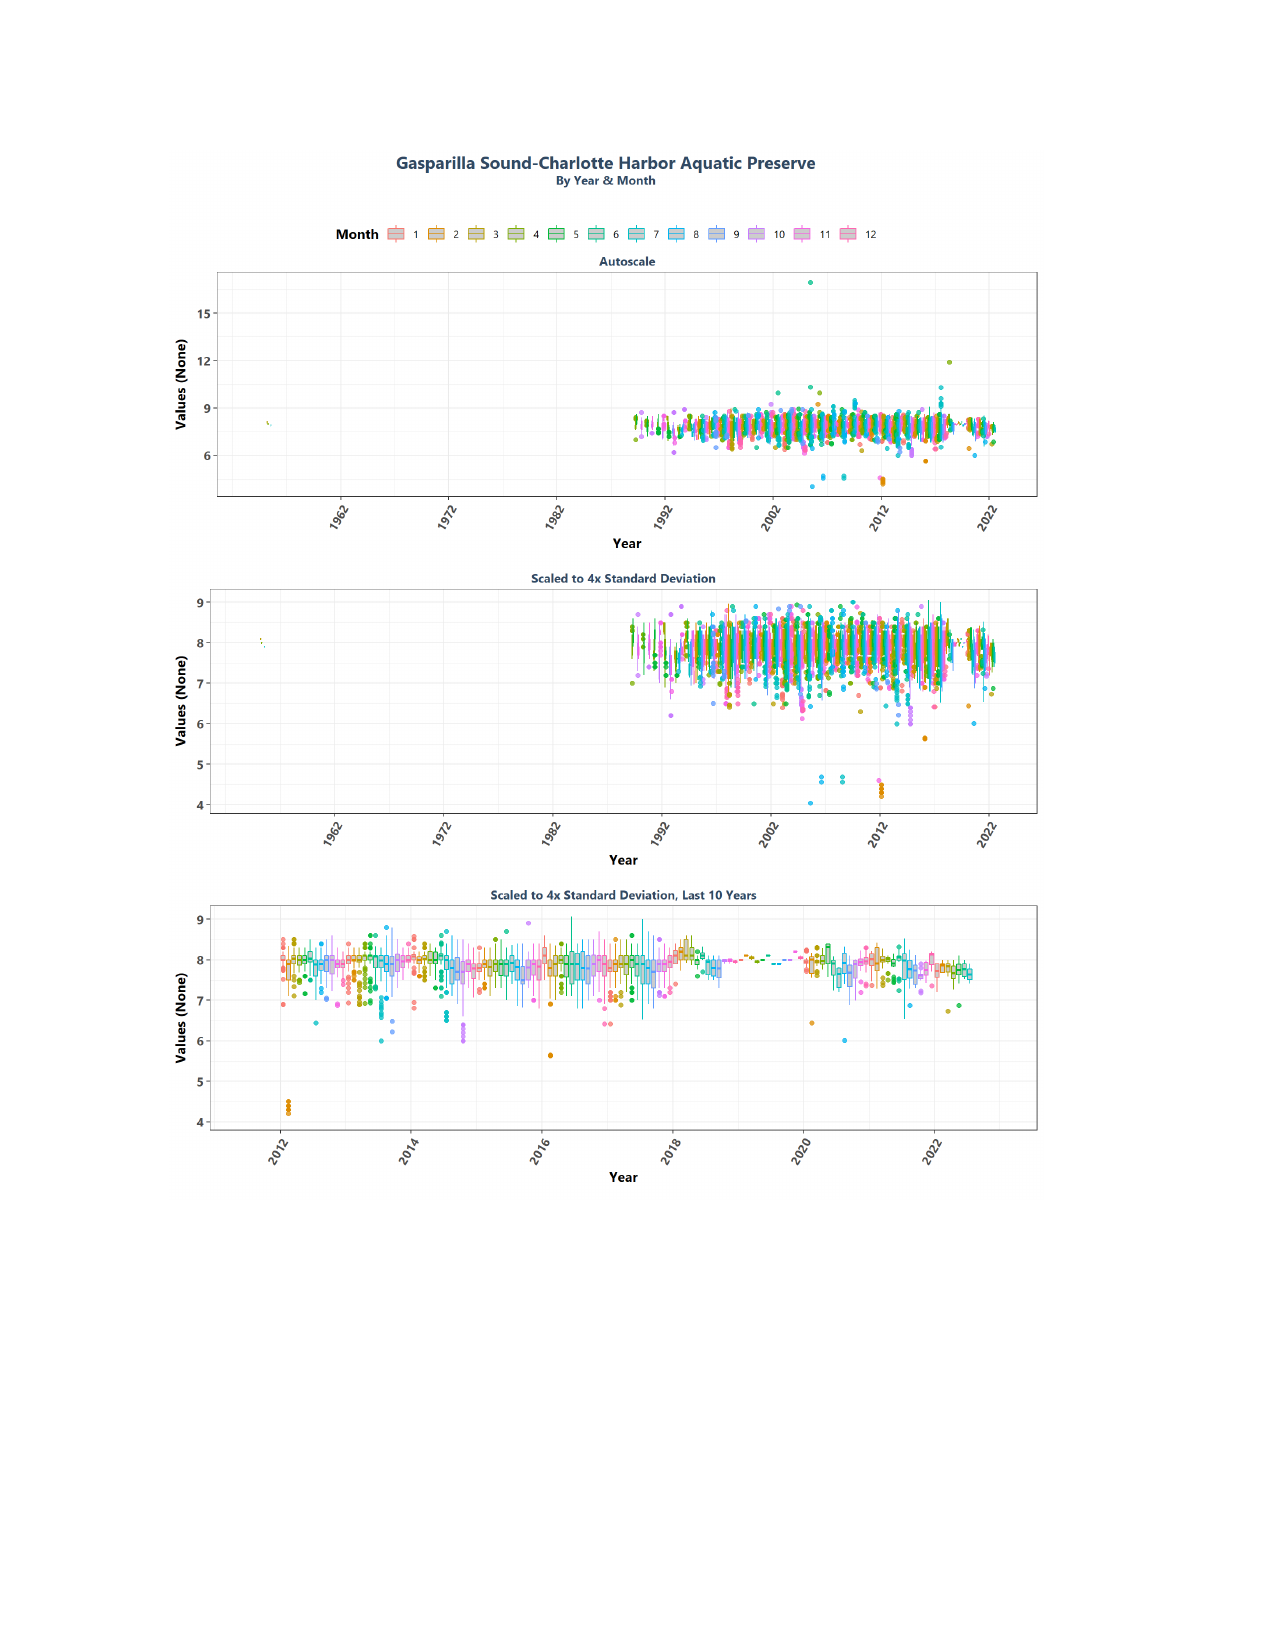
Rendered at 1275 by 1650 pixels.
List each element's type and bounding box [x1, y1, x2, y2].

picture [168, 150, 1044, 1200]
